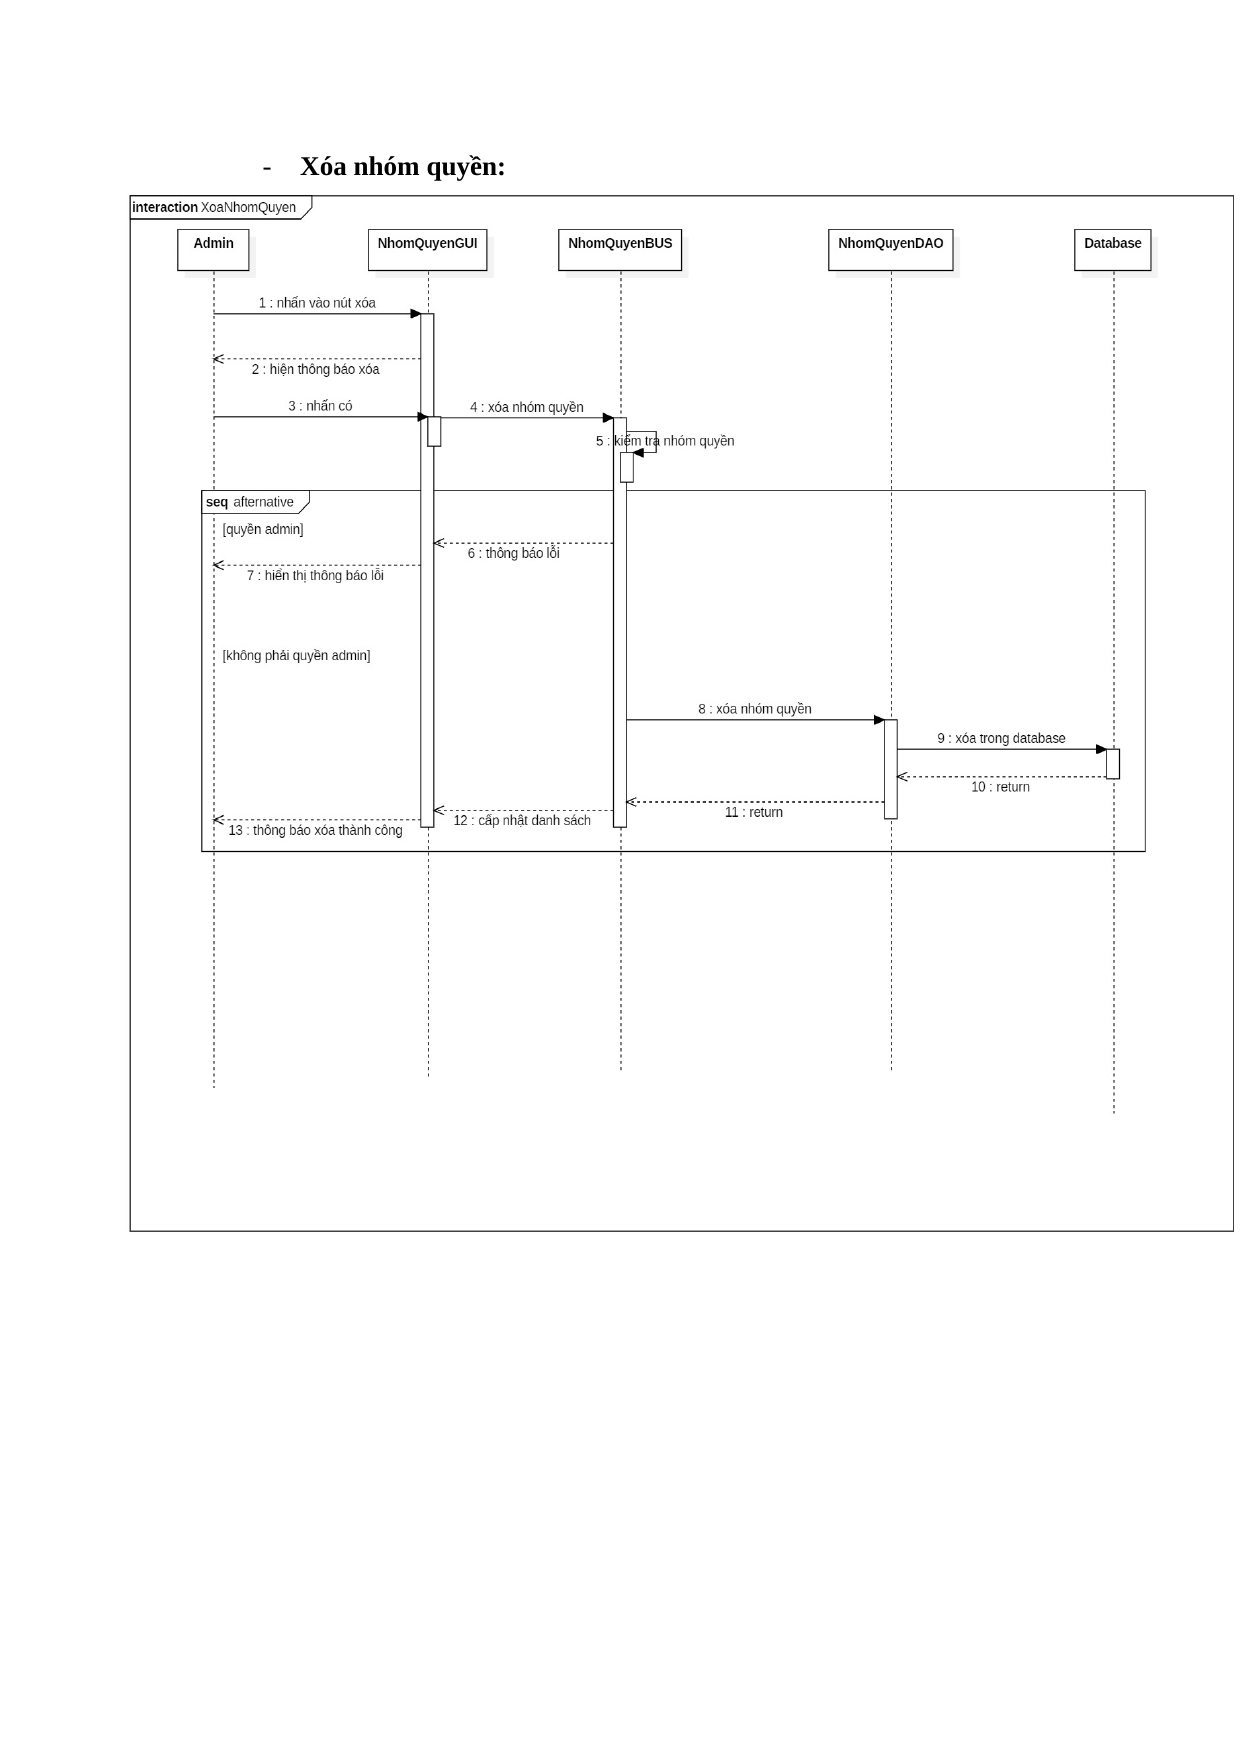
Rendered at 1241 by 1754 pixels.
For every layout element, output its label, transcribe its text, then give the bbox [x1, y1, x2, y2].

picture [120, 185, 1241, 1273]
subtitle Xóa nhóm quyền: [225, 150, 1090, 181]
